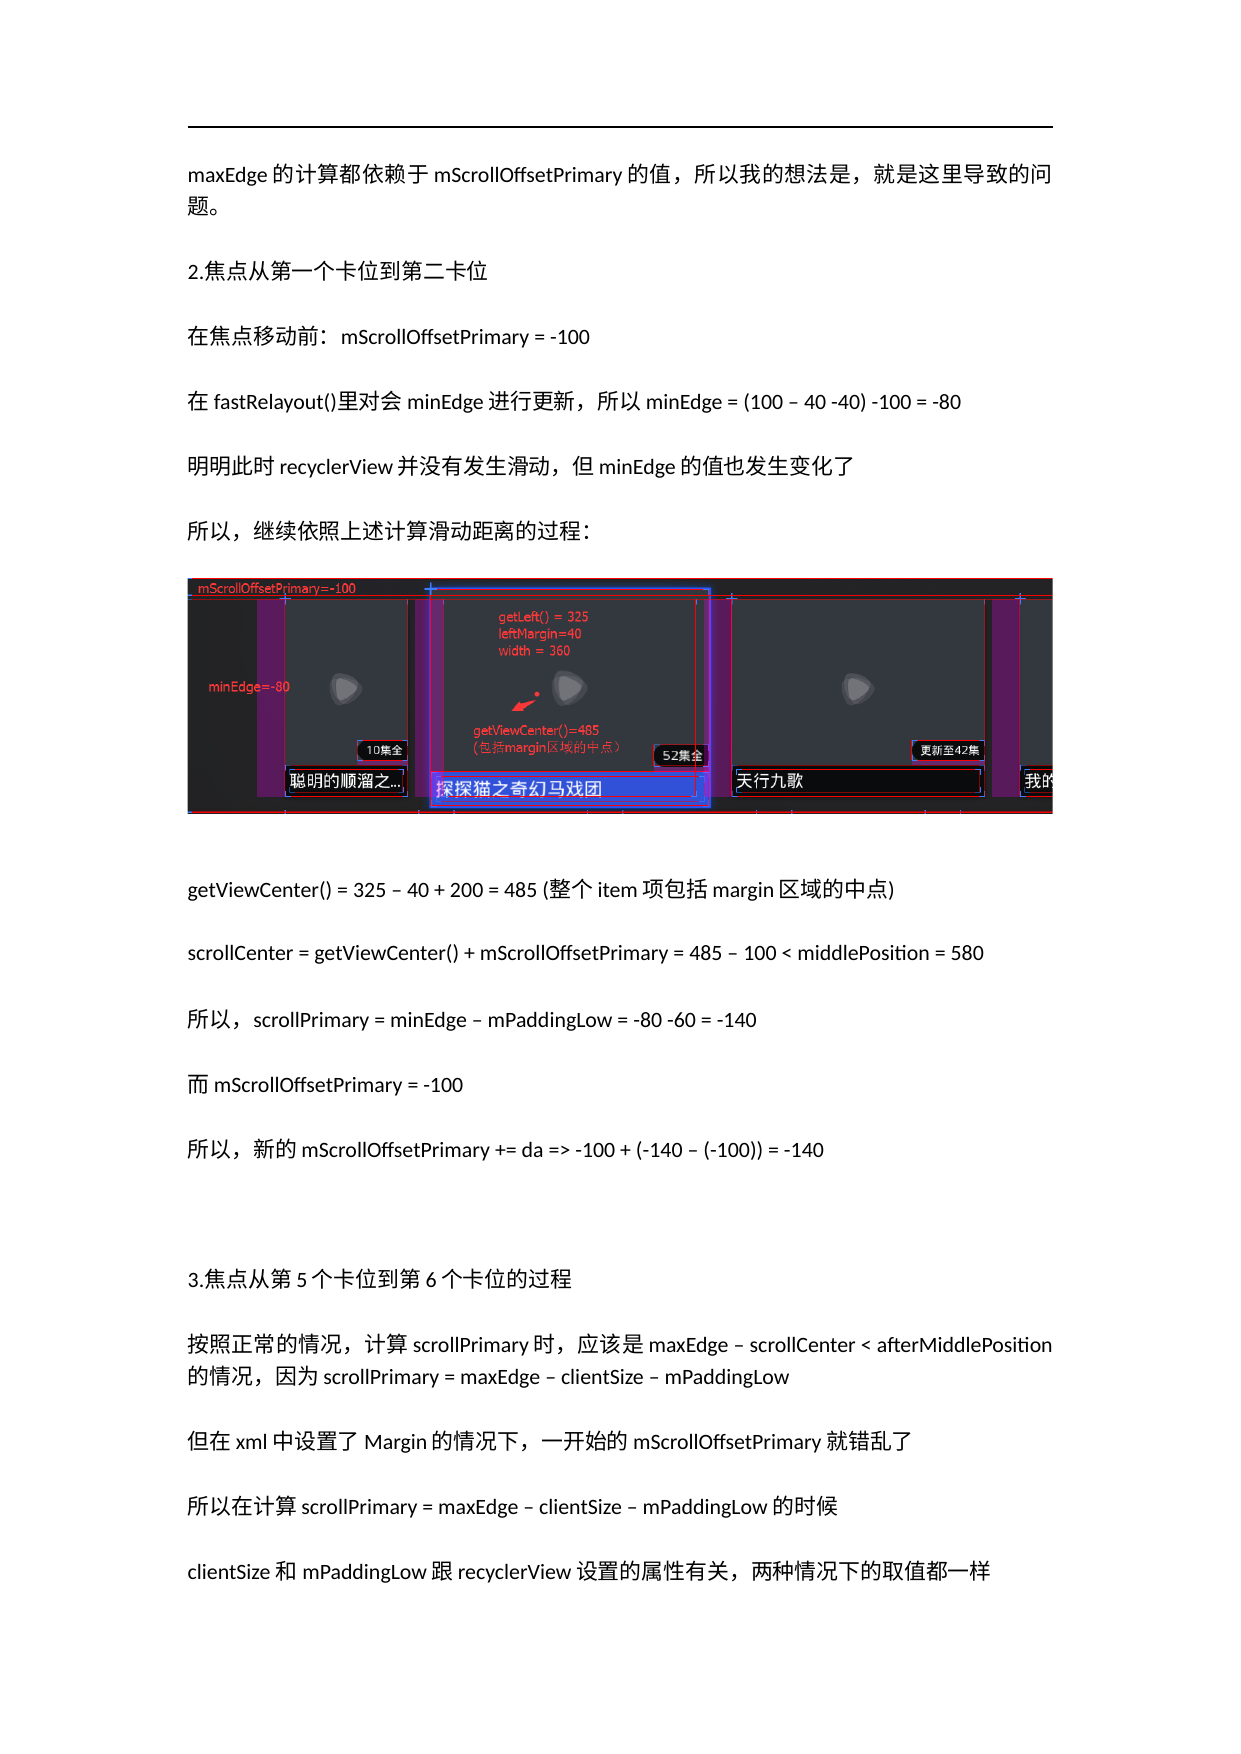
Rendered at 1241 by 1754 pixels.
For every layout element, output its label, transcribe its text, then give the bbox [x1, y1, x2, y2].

text 在fastRelayout()里对会minEdge进行更新，所以minEdge = (100 – 40 -40) -100 = -80 [187, 384, 1053, 416]
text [187, 156, 1053, 221]
text scrollCenter = getViewCenter() + mScrollOffsetPrimary = 485 – 100 < middlePosition = 580 [187, 936, 1053, 969]
text 按照正常的情况，计算scrollPrimary时，应该是maxEdge – scrollCenter < afterMiddlePosition的情况，因为scrollPrimary = maxEdge – clientSize – mPaddingLow [187, 1326, 1053, 1391]
text 但在xml中设置了Margin的情况下，一开始的mScrollOffsetPrimary就错乱了 [187, 1424, 1053, 1456]
text 所以在计算scrollPrimary = maxEdge – clientSize – mPaddingLow的时候 [187, 1489, 1053, 1521]
text 所以，继续依照上述计算滑动距离的过程： [187, 514, 1053, 546]
picture [187, 578, 1053, 814]
text 所以，scrollPrimary = minEdge – mPaddingLow = -80 -60 = -140 [187, 1001, 1053, 1034]
text clientSize 和 mPaddingLow跟recyclerView设置的属性有关，两种情况下的取值都一样 [187, 1554, 1053, 1586]
text getViewCenter() = 325 – 40 + 200 = 485 (整个item项包括margin区域的中点) [187, 871, 1053, 904]
text 2.焦点从第一个卡位到第二卡位 [187, 254, 1053, 286]
text 明明此时recyclerView并没有发生滑动，但minEdge的值也发生变化了 [187, 449, 1053, 481]
text 在焦点移动前：mScrollOffsetPrimary = -100 [187, 319, 1053, 351]
text 而mScrollOffsetPrimary = -100 [187, 1066, 1053, 1099]
text 所以，新的mScrollOffsetPrimary += da => -100 + (-140 – (-100)) = -140 [187, 1131, 1053, 1164]
text 3.焦点从第5个卡位到第6个卡位的过程 [187, 1261, 1053, 1294]
